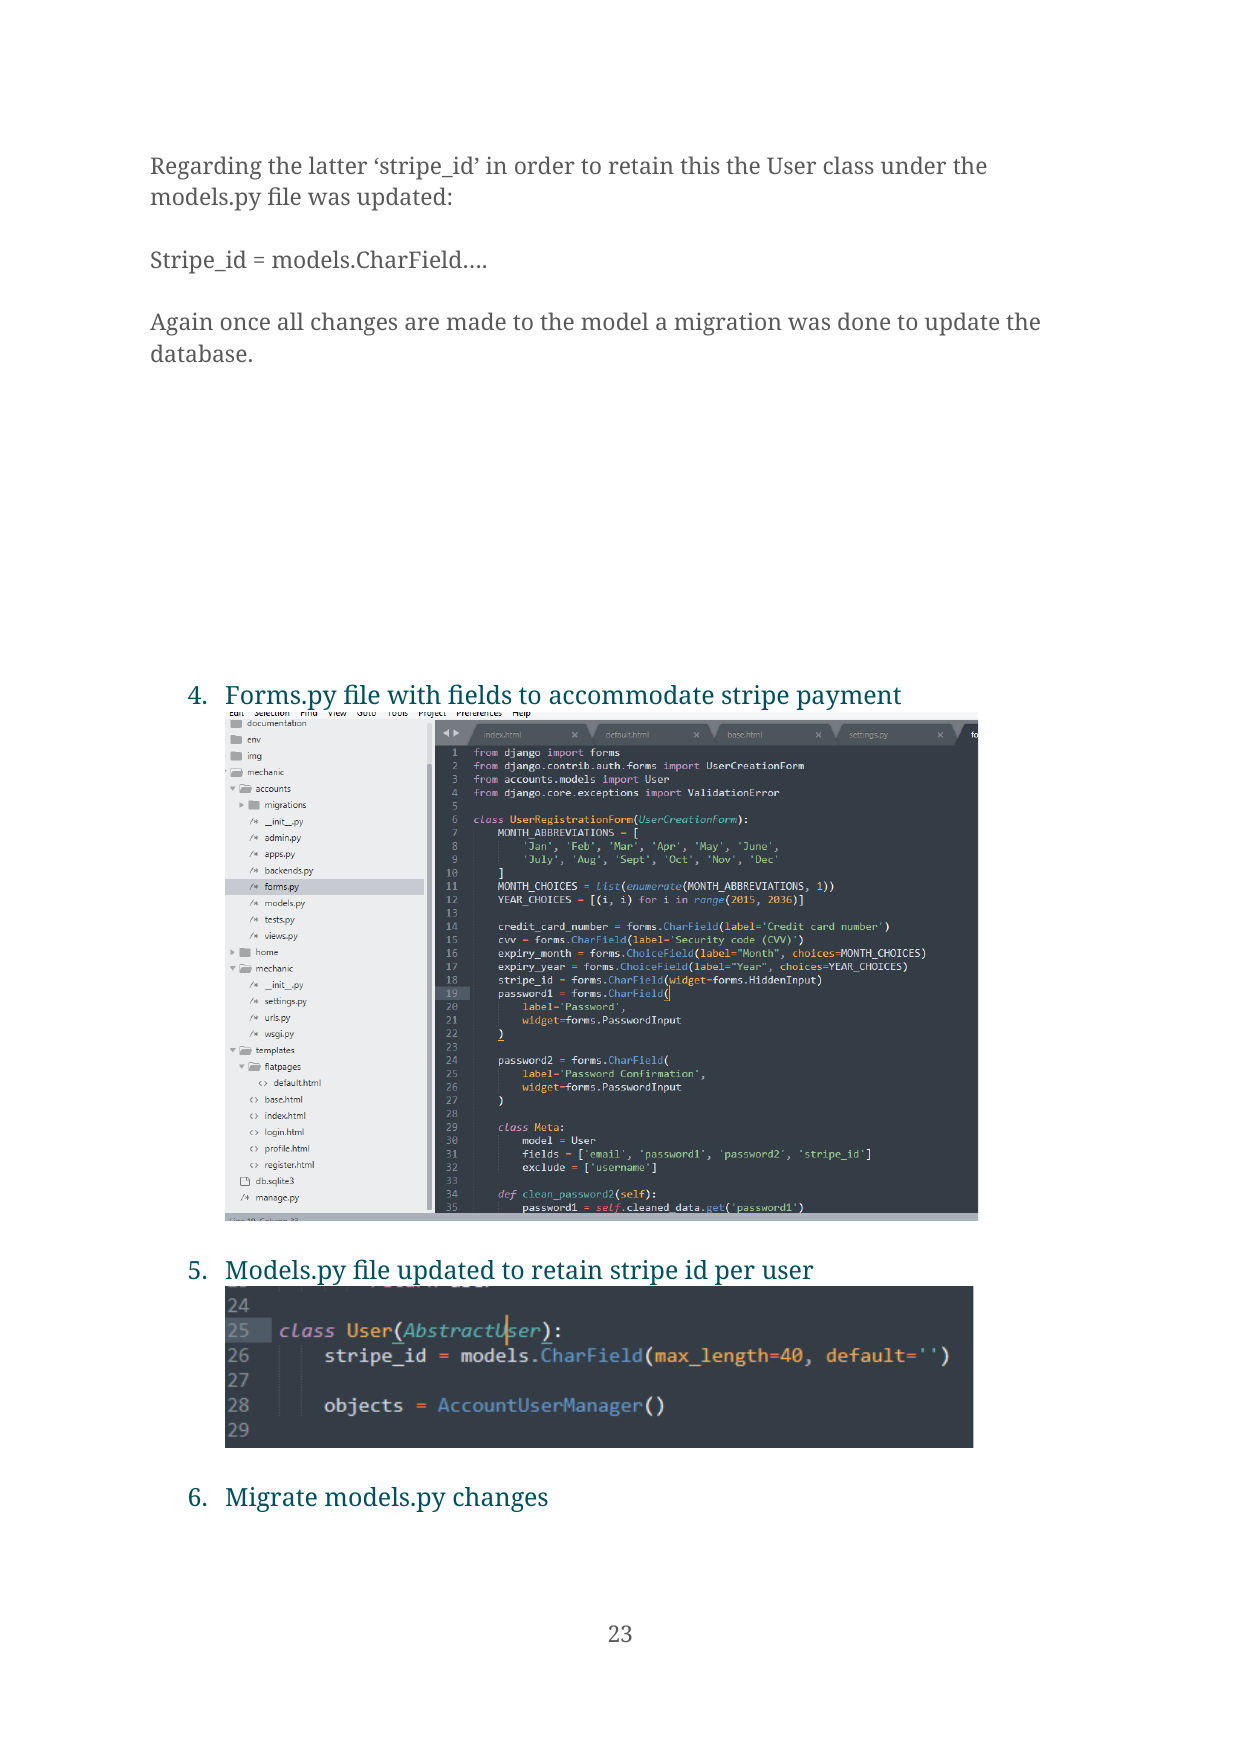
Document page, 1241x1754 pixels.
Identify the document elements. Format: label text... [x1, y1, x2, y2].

text Stripe_id = models.CharField…. [150, 244, 1090, 275]
text Regarding the latter ‘stripe_id’ in order to retain this the User class under the models.py file was updated: [150, 150, 1090, 212]
list Models.py file updated to retain stripe id per user [187, 1252, 1090, 1286]
list Migrate models.py changes [187, 1479, 1090, 1513]
picture [225, 1286, 974, 1448]
list Forms.py file with fields to accommodate stripe payment [187, 678, 1090, 712]
picture [225, 712, 979, 1221]
text Again once all changes are made to the model a migration was done to update the database. [150, 306, 1090, 369]
